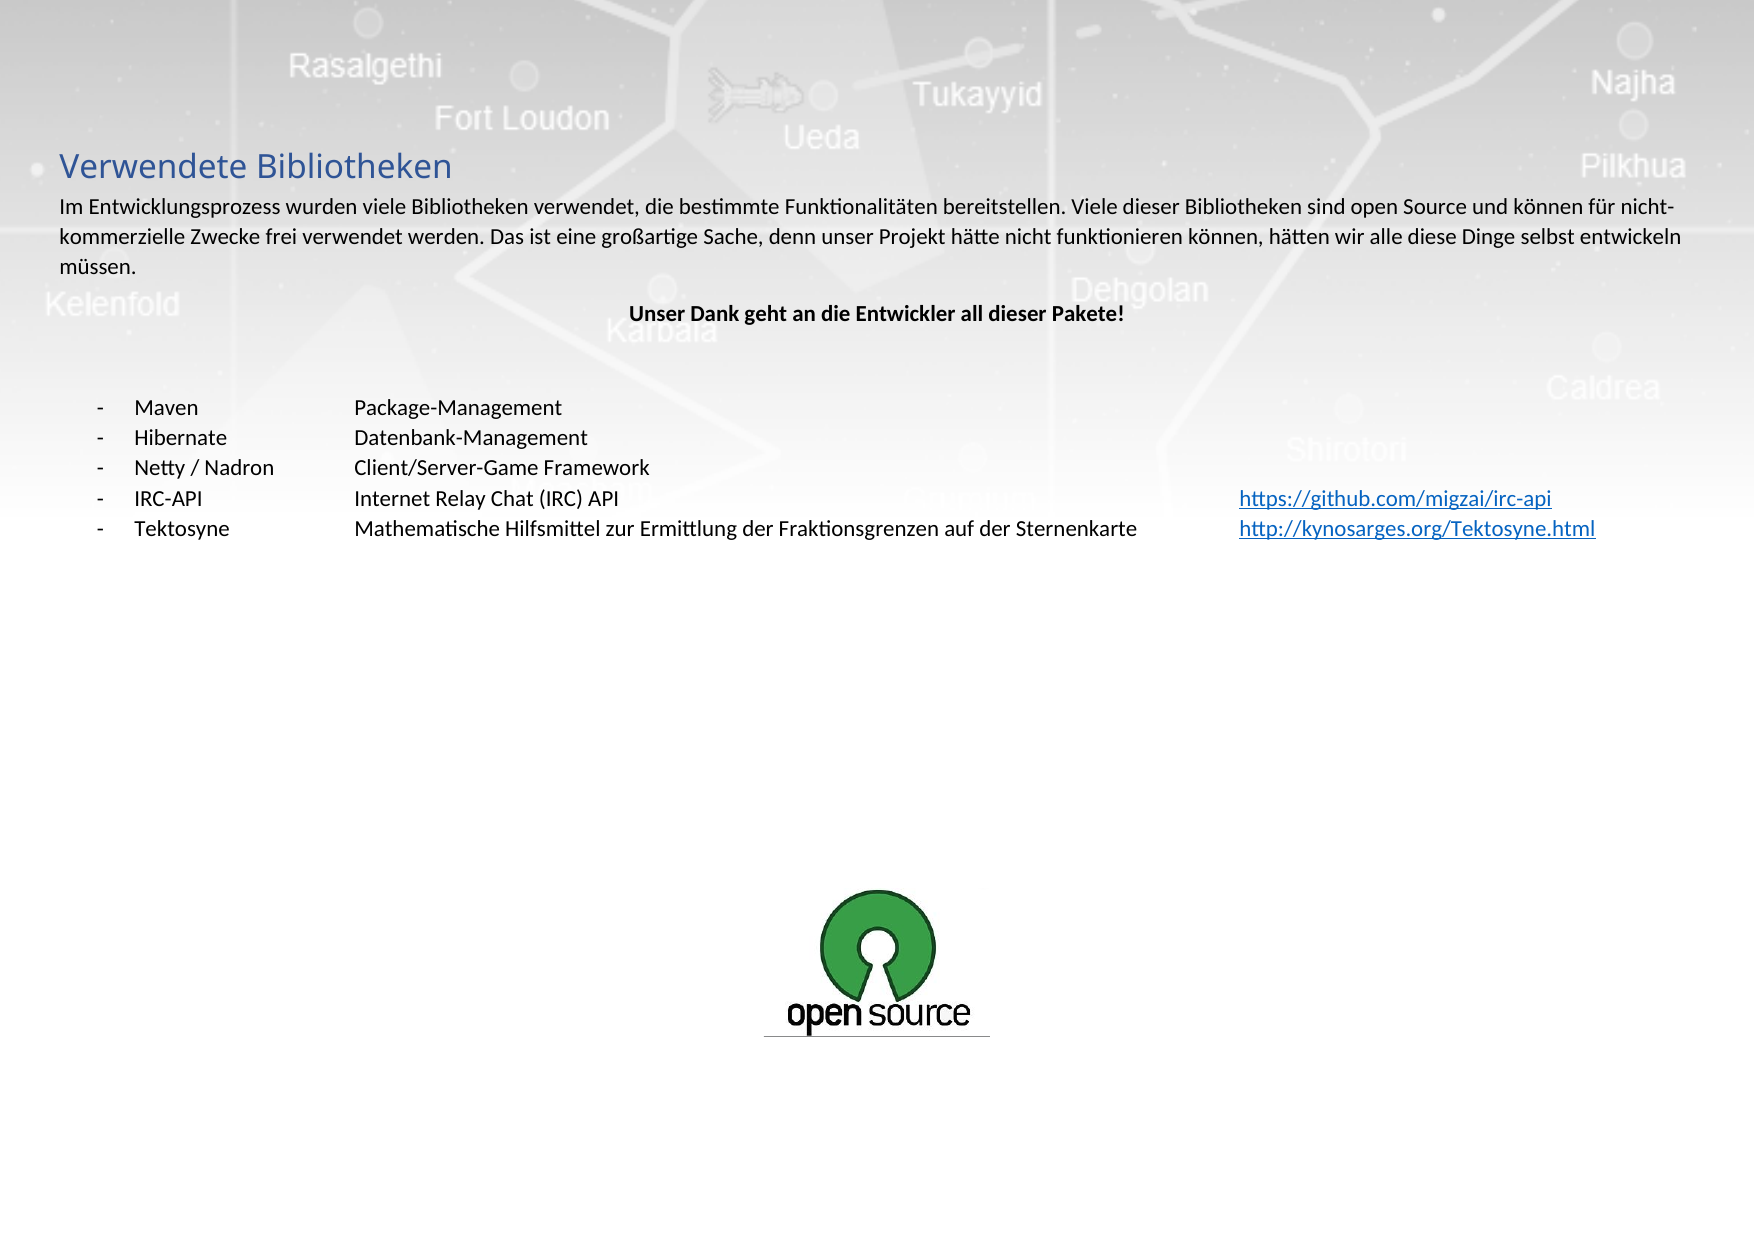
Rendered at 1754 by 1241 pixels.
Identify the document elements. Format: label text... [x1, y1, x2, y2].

list Netty / Nadron Client/Server-Game Framework [97, 453, 1695, 482]
list Tektosyne Mathematische Hilfsmittel zur Ermittlung der Fraktionsgrenzen auf der Sternenkarte http://kynosarges.org/Tektosyne.html [97, 514, 1695, 542]
picture [763, 888, 990, 1037]
text Im Entwicklungsprozess wurden viele Bibliotheken verwendet, die bestimmte Funktionalitäten bereitstellen. Viele dieser Bibliotheken sind open Source und können für nicht-kommerzielle Zwecke frei verwendet werden. Das ist eine großartige Sache, denn unser Projekt hätte nicht funktionieren können, hätten wir alle diese Dinge selbst entwickeln müssen. [59, 192, 1695, 281]
text Unser Dank geht an die Entwickler all dieser Pakete! [59, 299, 1695, 327]
list Maven Package-Management [97, 393, 1695, 421]
picture [0, 0, 1754, 531]
list IRC-API Internet Relay Chat (IRC) API https://github.com/migzai/irc-api [97, 484, 1695, 512]
list Hibernate Datenbank-Management [97, 423, 1695, 451]
subtitle Verwendete Bibliotheken [59, 143, 1695, 188]
